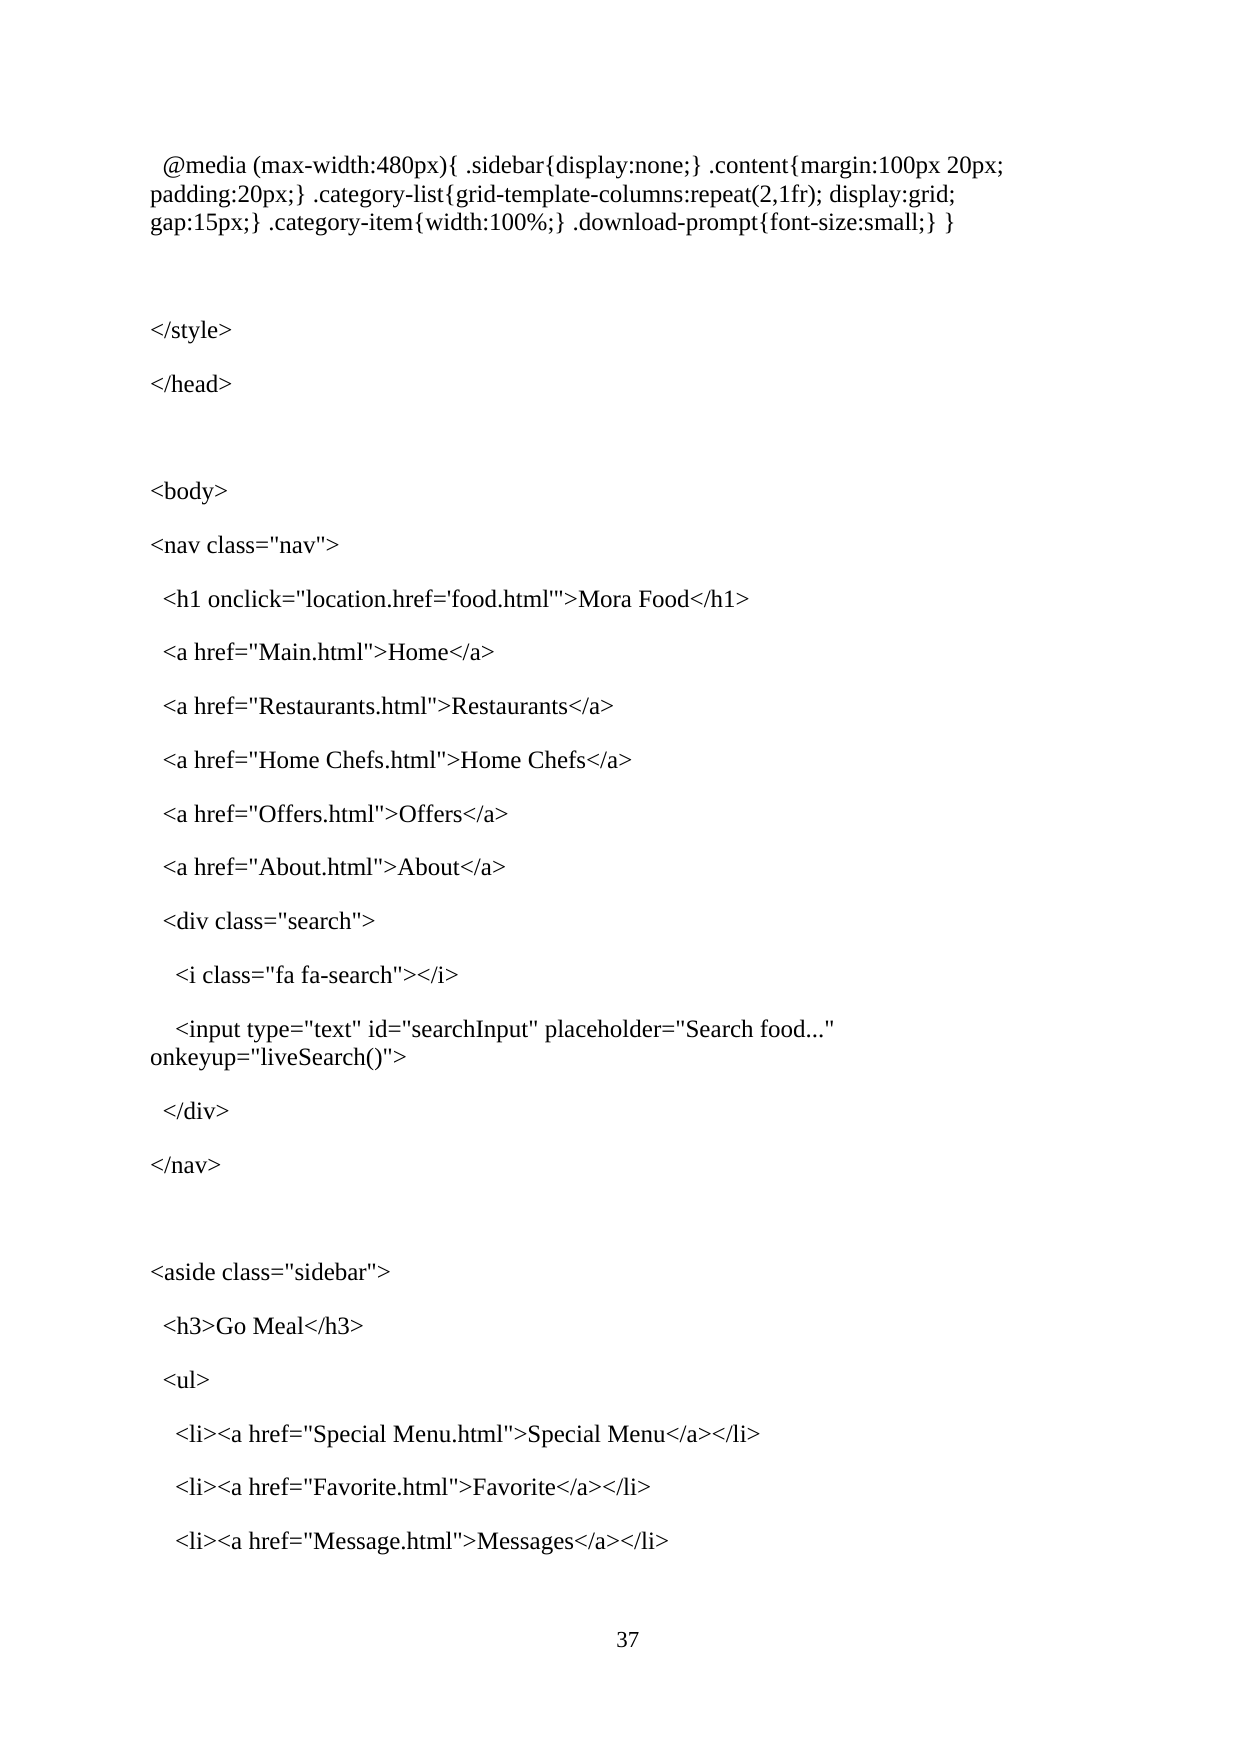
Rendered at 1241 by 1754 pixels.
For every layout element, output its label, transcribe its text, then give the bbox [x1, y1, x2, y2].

text </nav> [150, 1150, 1090, 1179]
text <li><a href="Favorite.html">Favorite</a></li> [150, 1472, 1090, 1501]
text </head> [150, 369, 1090, 397]
text <ul> [150, 1365, 1090, 1394]
text <body> [150, 476, 1090, 505]
text <i class="fa fa-search"></i> [150, 960, 1090, 989]
text <aside class="sidebar"> [150, 1257, 1090, 1286]
text <a href="Offers.html">Offers</a> [150, 799, 1090, 827]
text <a href="Home Chefs.html">Home Chefs</a> [150, 745, 1090, 774]
text <a href="Main.html">Home</a> [150, 637, 1090, 666]
text <li><a href="Special Menu.html">Special Menu</a></li> [150, 1419, 1090, 1447]
text <li><a href="Message.html">Messages</a></li> [150, 1526, 1090, 1555]
text <h1 onclick="location.href='food.html'">Mora Food</h1> [150, 584, 1090, 612]
text <div class="search"> [150, 906, 1090, 935]
text <a href="About.html">About</a> [150, 852, 1090, 881]
text <input type="text" id="searchInput" placeholder="Search food..." onkeyup="liveSearch()"> [150, 1014, 1090, 1071]
text </div> [150, 1096, 1090, 1125]
text <a href="Restaurants.html">Restaurants</a> [150, 691, 1090, 720]
text <h3>Go Meal</h3> [150, 1311, 1090, 1340]
text <nav class="nav"> [150, 530, 1090, 559]
text @media (max-width:480px){ .sidebar{display:none;} .content{margin:100px 20px; padding:20px;} .category-list{grid-template-columns:repeat(2,1fr); display:grid; gap:15px;} .category-item{width:100%;} .download-prompt{font-size:small;} } [150, 150, 1090, 236]
text </style> [150, 315, 1090, 344]
